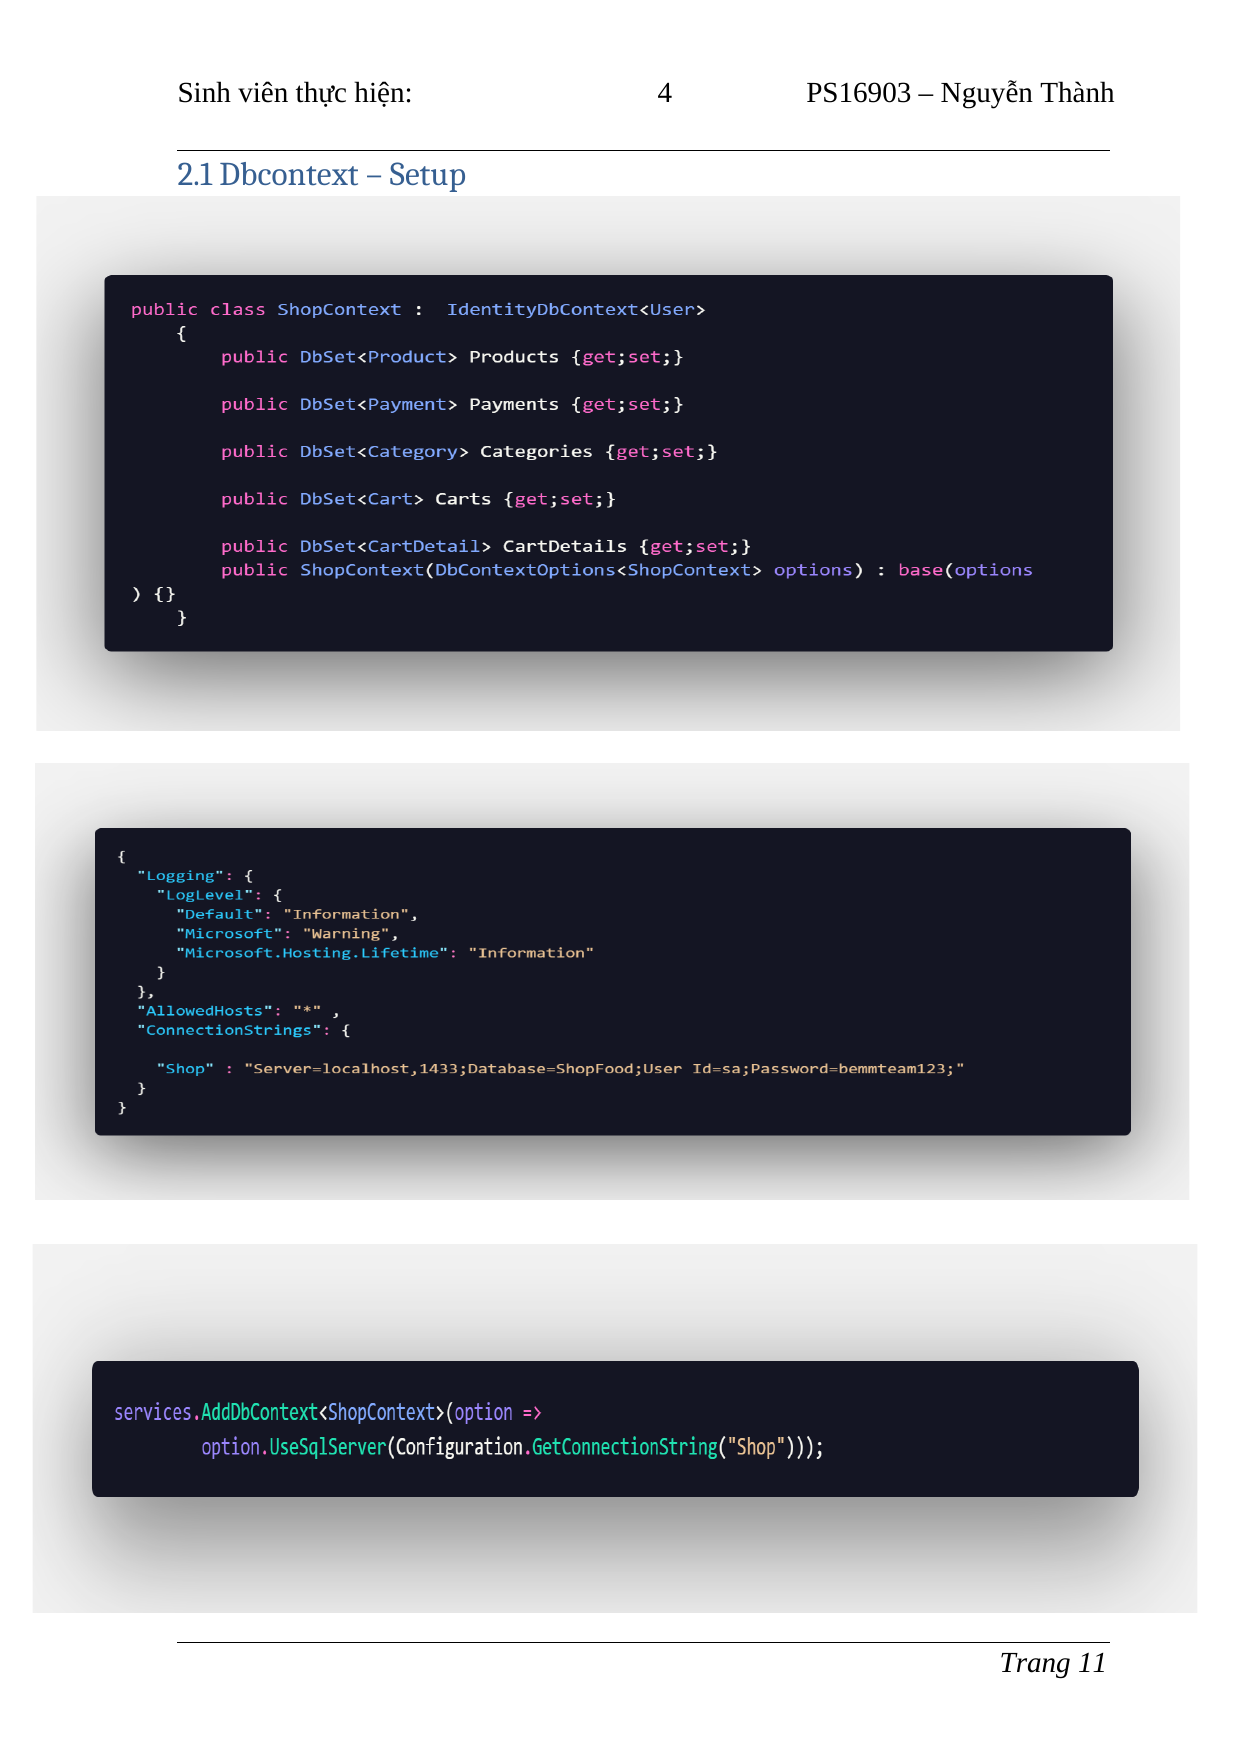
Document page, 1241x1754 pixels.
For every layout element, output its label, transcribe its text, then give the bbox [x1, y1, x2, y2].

picture [35, 763, 1190, 1200]
subtitle 2.1 Dbcontext – Setup [177, 156, 1110, 194]
picture [36, 196, 1181, 731]
picture [32, 1244, 1198, 1613]
